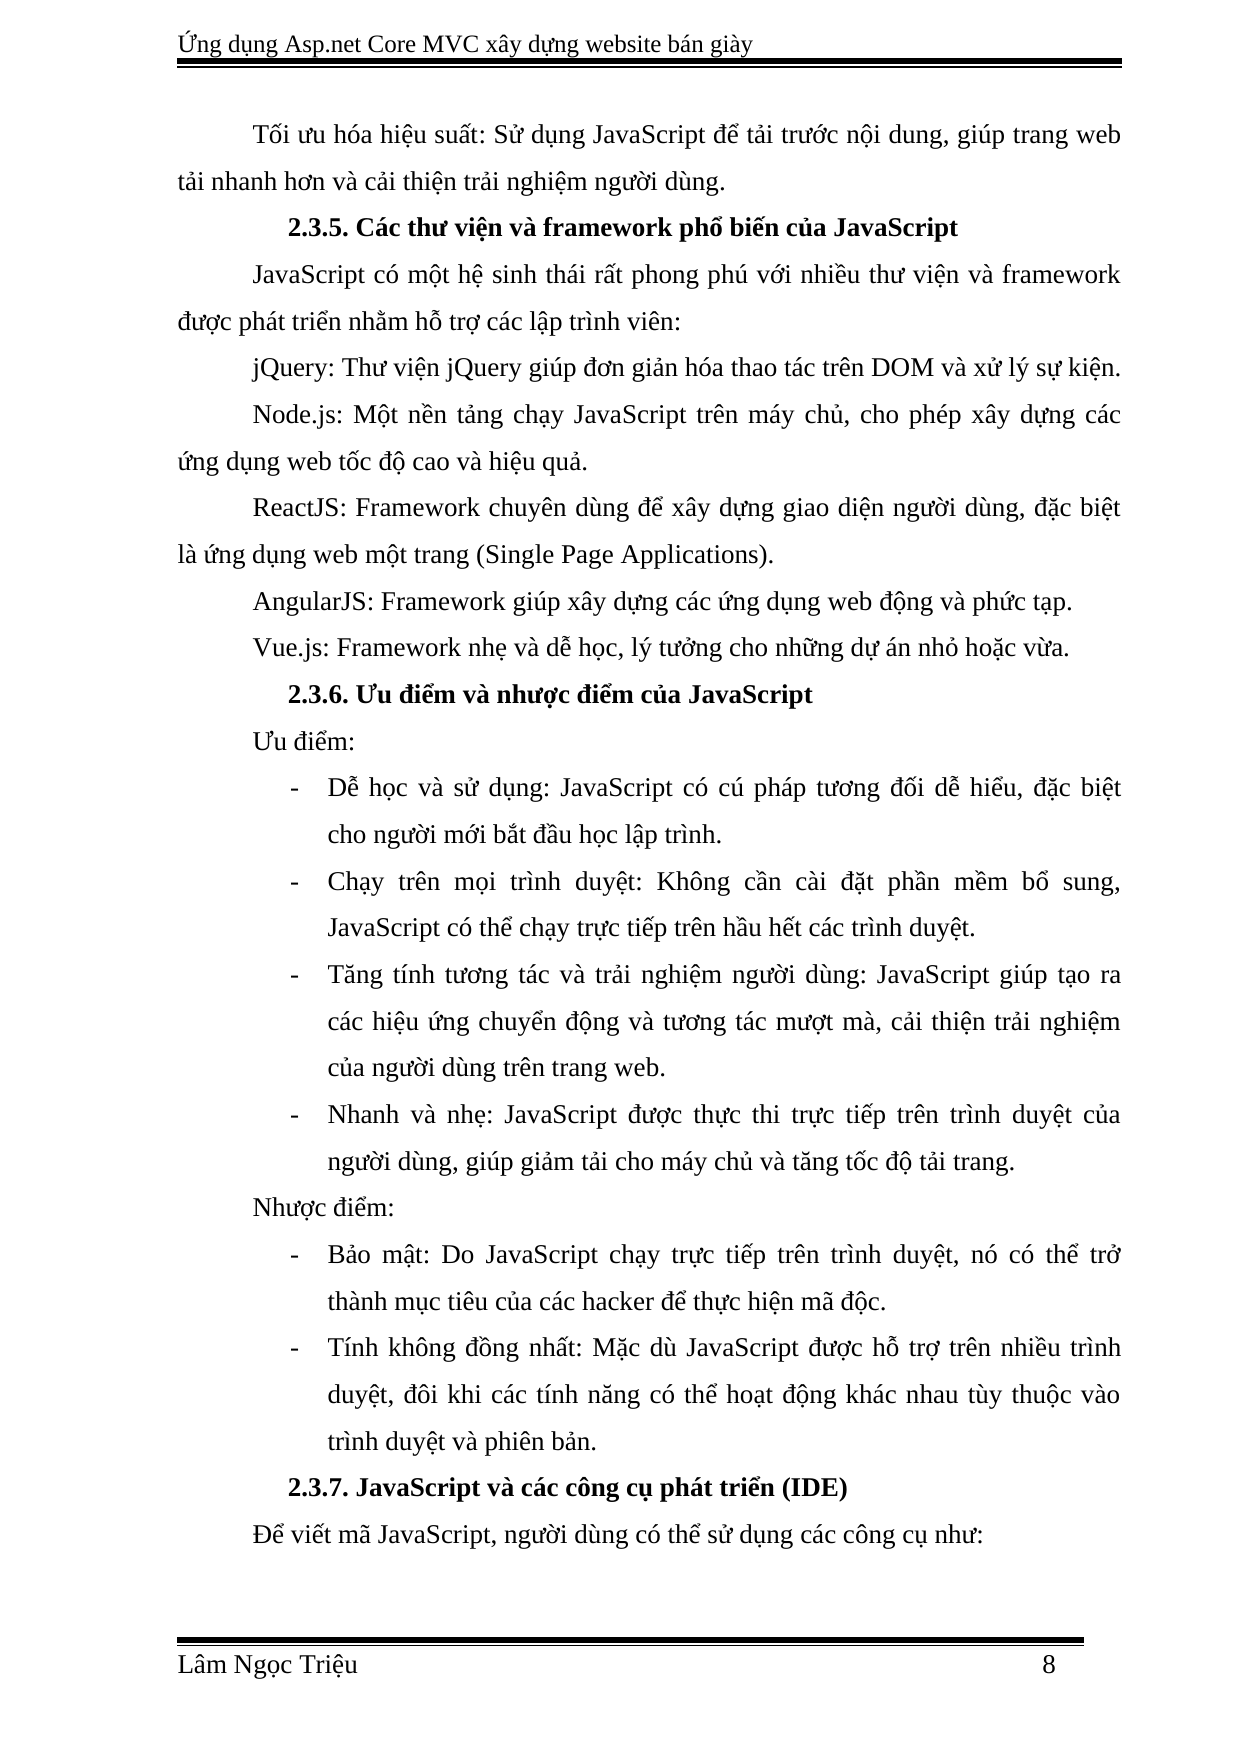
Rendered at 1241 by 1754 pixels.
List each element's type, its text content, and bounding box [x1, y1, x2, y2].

text ReactJS: Framework chuyên dùng để xây dựng giao diện người dùng, đặc biệt là ứng dụng web một trang (Single Page Applications). [177, 491, 1122, 569]
subtitle Ưu điểm và nhược điểm của JavaScript [213, 678, 1122, 709]
list Tính không đồng nhất: Mặc dù JavaScript được hỗ trợ trên nhiều trình duyệt, đôi khi các tính năng có thể hoạt động khác nhau tùy thuộc vào trình duyệt và phiên bản. [290, 1331, 1122, 1456]
list Dễ học và sử dụng: JavaScript có cú pháp tương đối dễ hiểu, đặc biệt cho người mới bắt đầu học lập trình. [290, 771, 1122, 849]
subtitle JavaScript và các công cụ phát triển (IDE) [213, 1471, 1122, 1503]
subtitle Các thư viện và framework phổ biến của JavaScript [213, 211, 1122, 243]
list Bảo mật: Do JavaScript chạy trực tiếp trên trình duyệt, nó có thể trở thành mục tiêu của các hacker để thực hiện mã độc. [290, 1238, 1122, 1316]
text Vue.js: Framework nhẹ và dễ học, lý tưởng cho những dự án nhỏ hoặc vừa. [177, 631, 1122, 663]
text JavaScript có một hệ sinh thái rất phong phú với nhiều thư viện và framework được phát triển nhằm hỗ trợ các lập trình viên: [177, 258, 1122, 336]
text Để viết mã JavaScript, người dùng có thể sử dụng các công cụ như: [177, 1518, 1122, 1549]
list Nhanh và nhẹ: JavaScript được thực thi trực tiếp trên trình duyệt của người dùng, giúp giảm tải cho máy chủ và tăng tốc độ tải trang. [290, 1098, 1122, 1176]
text jQuery: Thư viện jQuery giúp đơn giản hóa thao tác trên DOM và xử lý sự kiện. [177, 351, 1122, 383]
list Tăng tính tương tác và trải nghiệm người dùng: JavaScript giúp tạo ra các hiệu ứng chuyển động và tương tác mượt mà, cải thiện trải nghiệm của người dùng trên trang web. [290, 958, 1122, 1083]
text Tối ưu hóa hiệu suất: Sử dụng JavaScript để tải trước nội dung, giúp trang web tải nhanh hơn và cải thiện trải nghiệm người dùng. [177, 118, 1122, 196]
text Ưu điểm: [177, 725, 1122, 756]
text Node.js: Một nền tảng chạy JavaScript trên máy chủ, cho phép xây dựng các ứng dụng web tốc độ cao và hiệu quả. [177, 398, 1122, 476]
text Nhược điểm: [177, 1191, 1122, 1223]
text AngularJS: Framework giúp xây dựng các ứng dụng web động và phức tạp. [177, 585, 1122, 616]
list Chạy trên mọi trình duyệt: Không cần cài đặt phần mềm bổ sung, JavaScript có thể chạy trực tiếp trên hầu hết các trình duyệt. [290, 865, 1122, 943]
